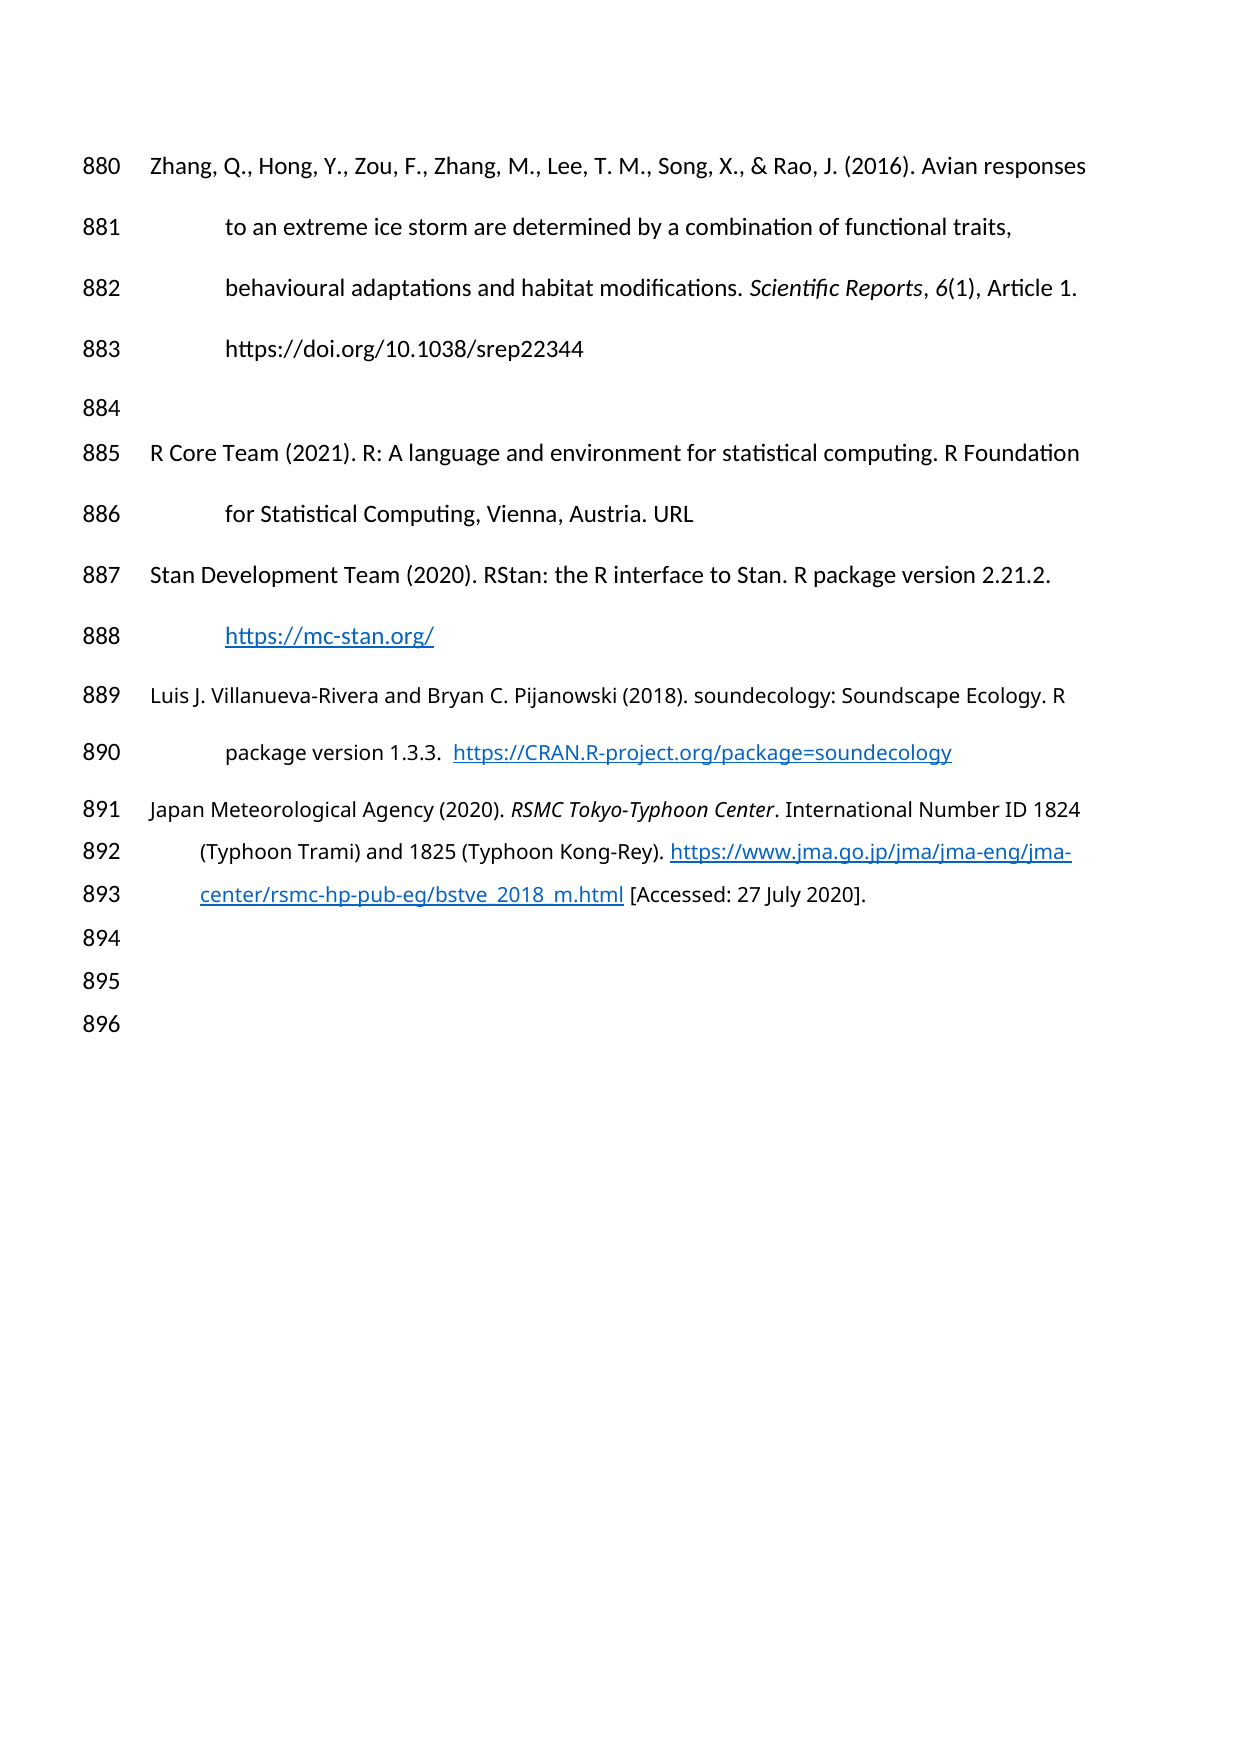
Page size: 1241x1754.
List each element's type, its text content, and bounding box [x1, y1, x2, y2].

text R Core Team (2021). R: A language and environment for statistical computing. R Foundation for Statistical Computing, Vienna, Austria. URL [150, 437, 1090, 528]
text Japan Meteorological Agency (2020). RSMC Tokyo-Typhoon Center. International Number ID 1824 (Typhoon Trami) and 1825 (Typhoon Kong-Rey). https://www.jma.go.jp/jma/jma-eng/jma-center/rsmc-hp-pub-eg/bstve_2018_m.html [Accessed: 27 July 2020]. [150, 795, 1090, 908]
text Zhang, Q., Hong, Y., Zou, F., Zhang, M., Lee, T. M., Song, X., & Rao, J. (2016). Avian responses to an extreme ice storm are determined by a combination of functional traits, behavioural adaptations and habitat modifications. Scientific Reports, 6(1), Article 1. https://doi.org/10.1038/srep22344 [150, 150, 1090, 364]
text Stan Development Team (2020). RStan: the R interface to Stan. R package version 2.21.2. https://mc-stan.org/ [150, 559, 1090, 650]
text Luis J. Villanueva-Rivera and Bryan C. Pijanowski (2018). soundecology: Soundscape Ecology. R package version 1.3.3. https://CRAN.R-project.org/package=soundecology [150, 681, 1090, 766]
